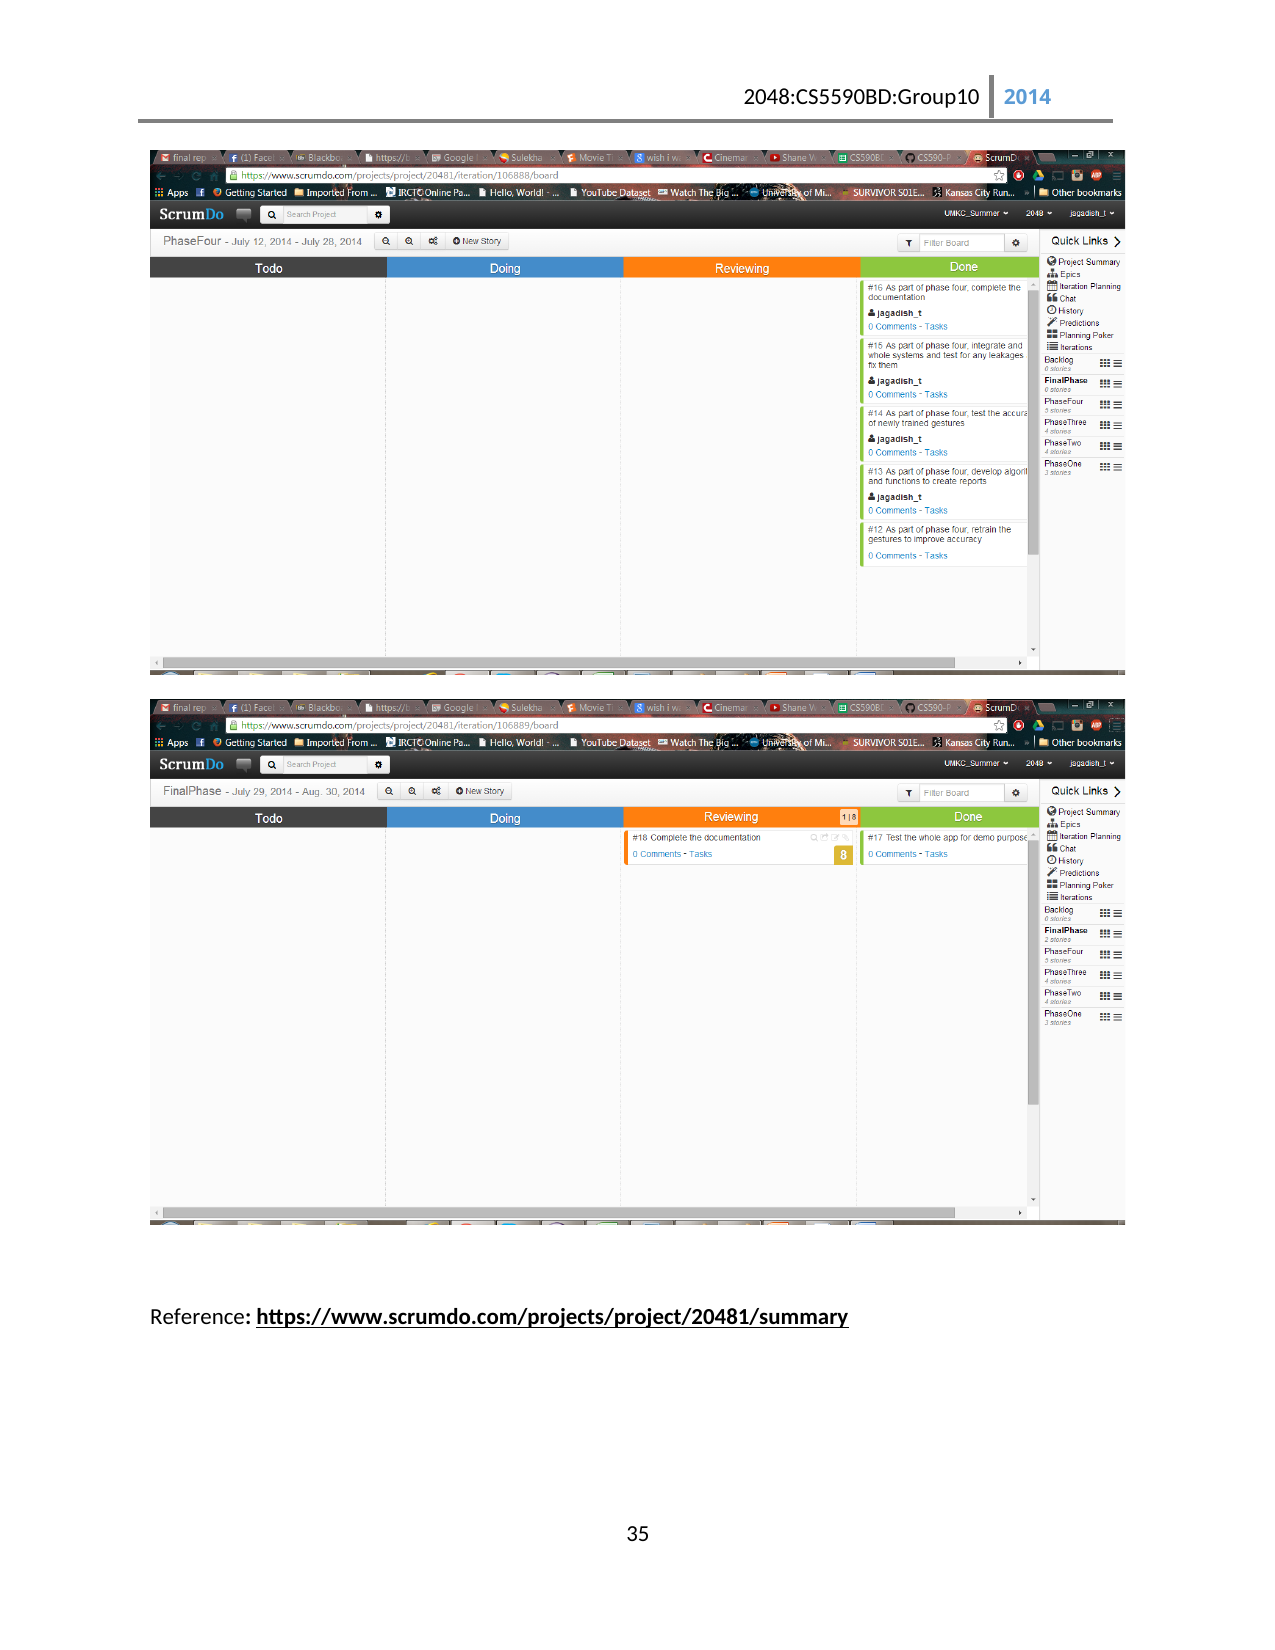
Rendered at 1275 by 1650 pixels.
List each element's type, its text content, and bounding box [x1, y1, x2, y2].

picture [150, 150, 1125, 675]
text Reference: https://www.scrumdo.com/projects/project/20481/summary [150, 1302, 1125, 1330]
picture [150, 699, 1125, 1225]
